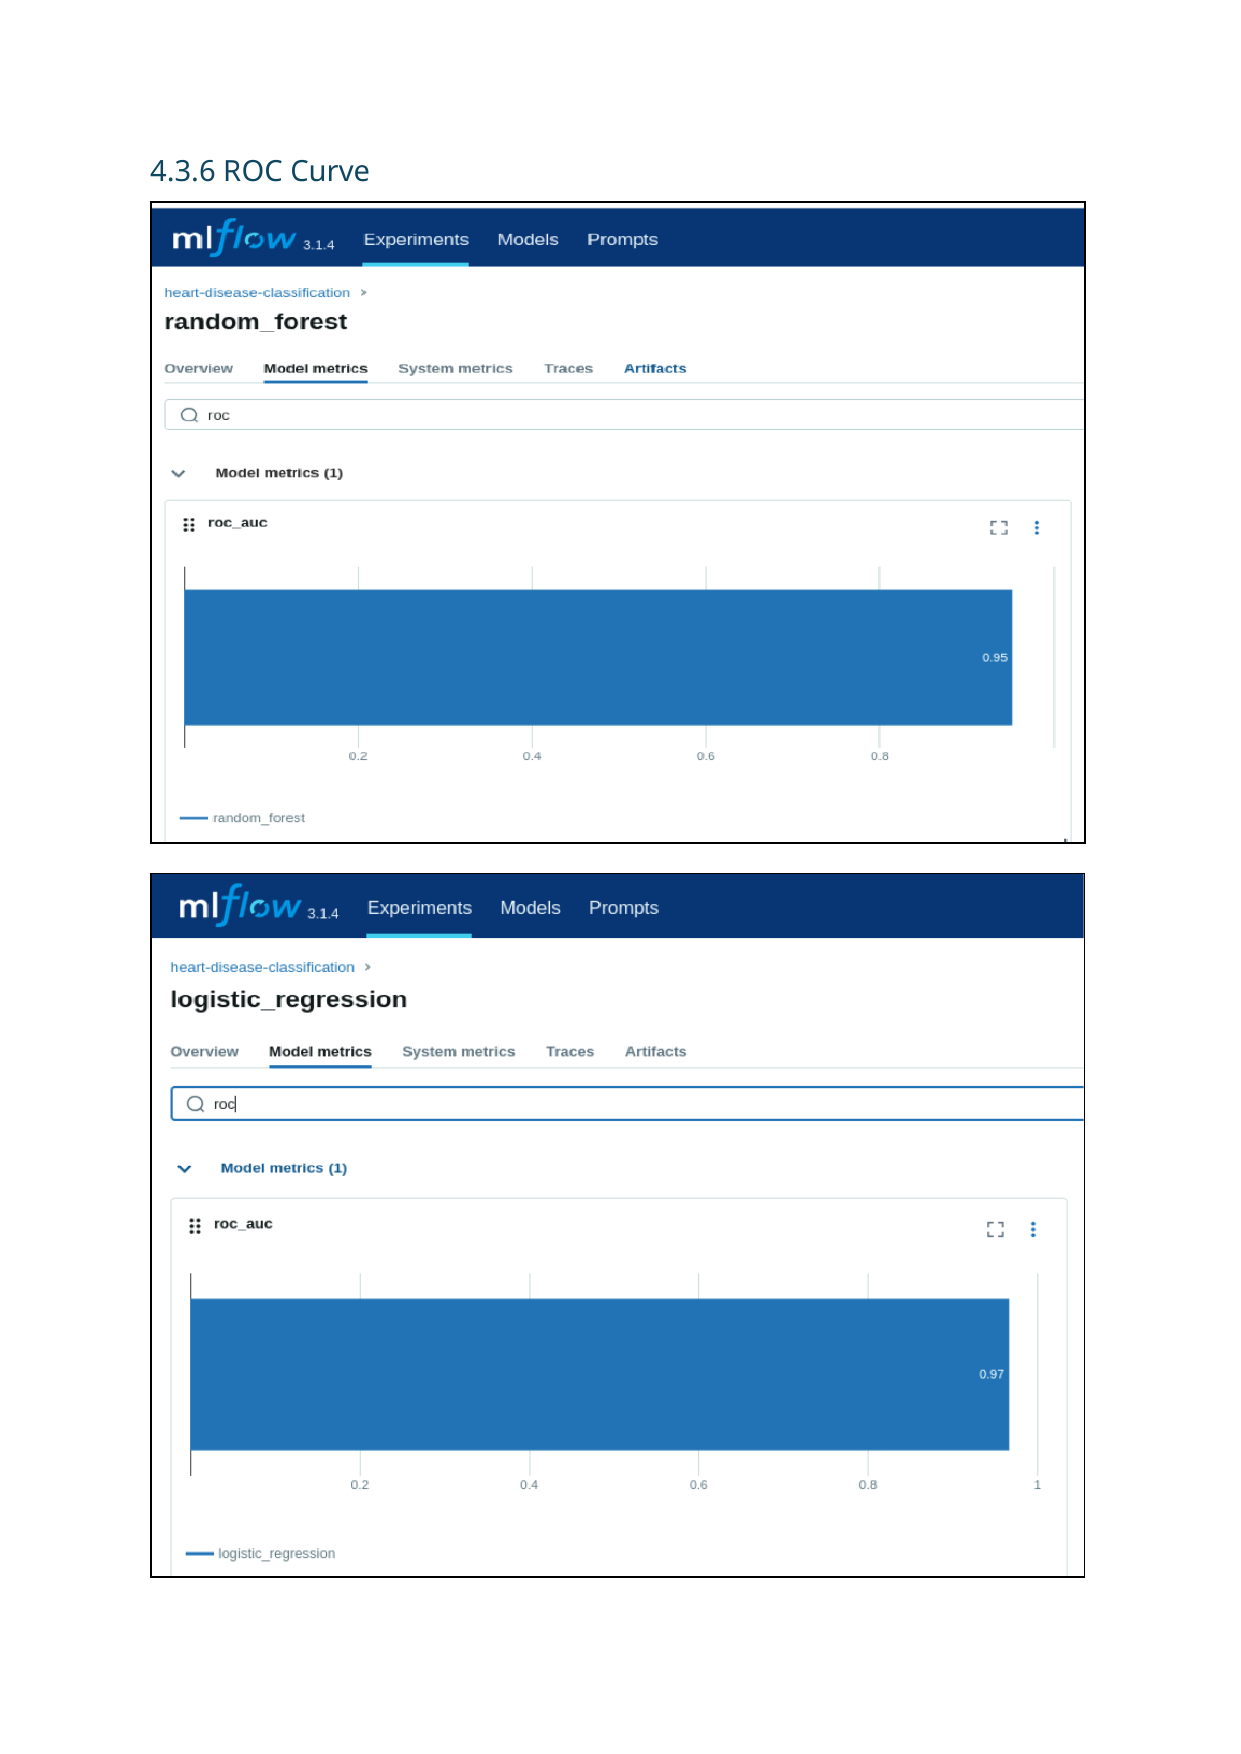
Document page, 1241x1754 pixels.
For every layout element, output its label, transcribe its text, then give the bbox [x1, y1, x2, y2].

subtitle 4.3.6 ROC Curve [150, 150, 1090, 190]
picture [152, 874, 1084, 1576]
picture [152, 203, 1084, 842]
